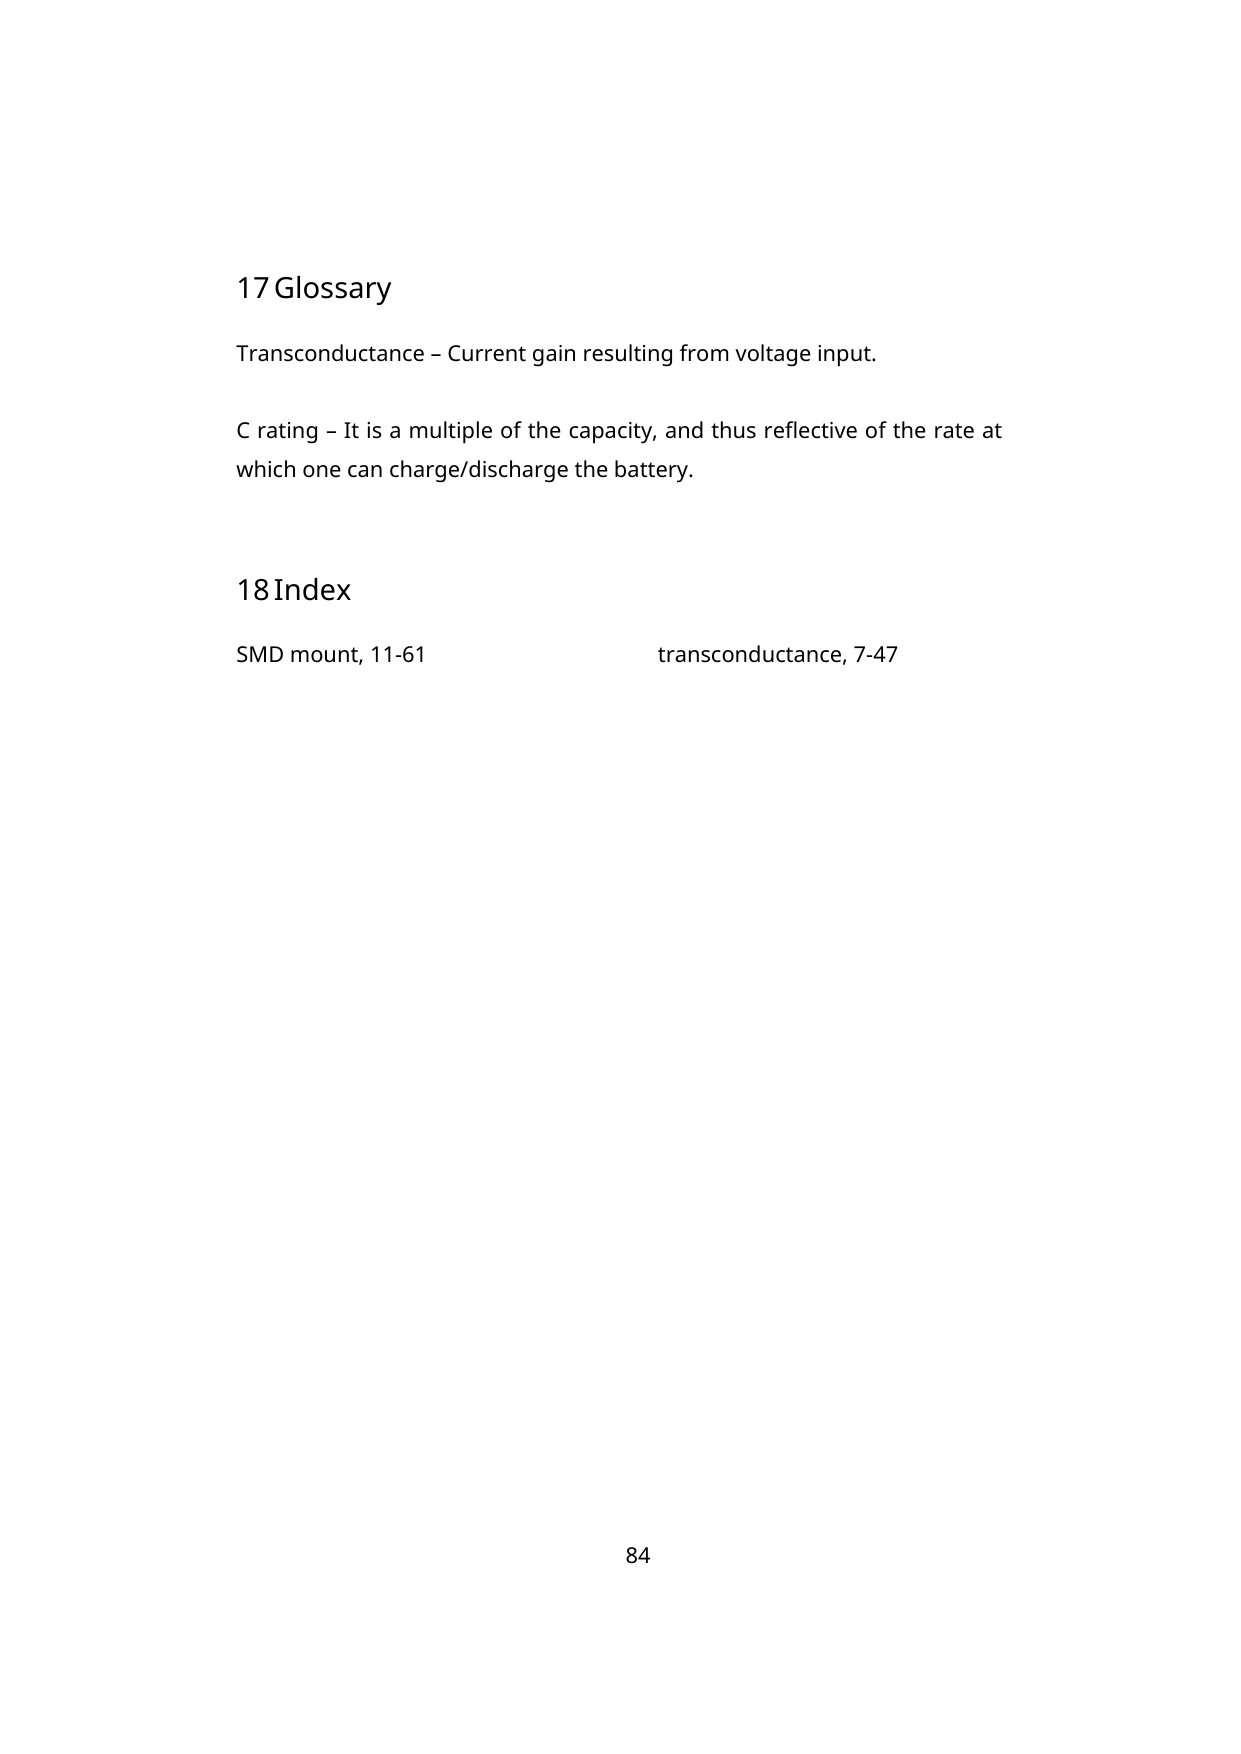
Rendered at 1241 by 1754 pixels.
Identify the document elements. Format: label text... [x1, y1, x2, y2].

subtitle Index [236, 569, 1004, 608]
subtitle Glossary [236, 268, 1004, 307]
text SMD mount, 11-61 [236, 639, 583, 669]
text transconductance, 7-47 [658, 639, 1004, 669]
text C rating – It is a multiple of the capacity, and thus reflective of the rate at which one can charge/discharge the battery. [236, 415, 1004, 484]
text Transconductance – Current gain resulting from voltage input. [236, 338, 1004, 368]
